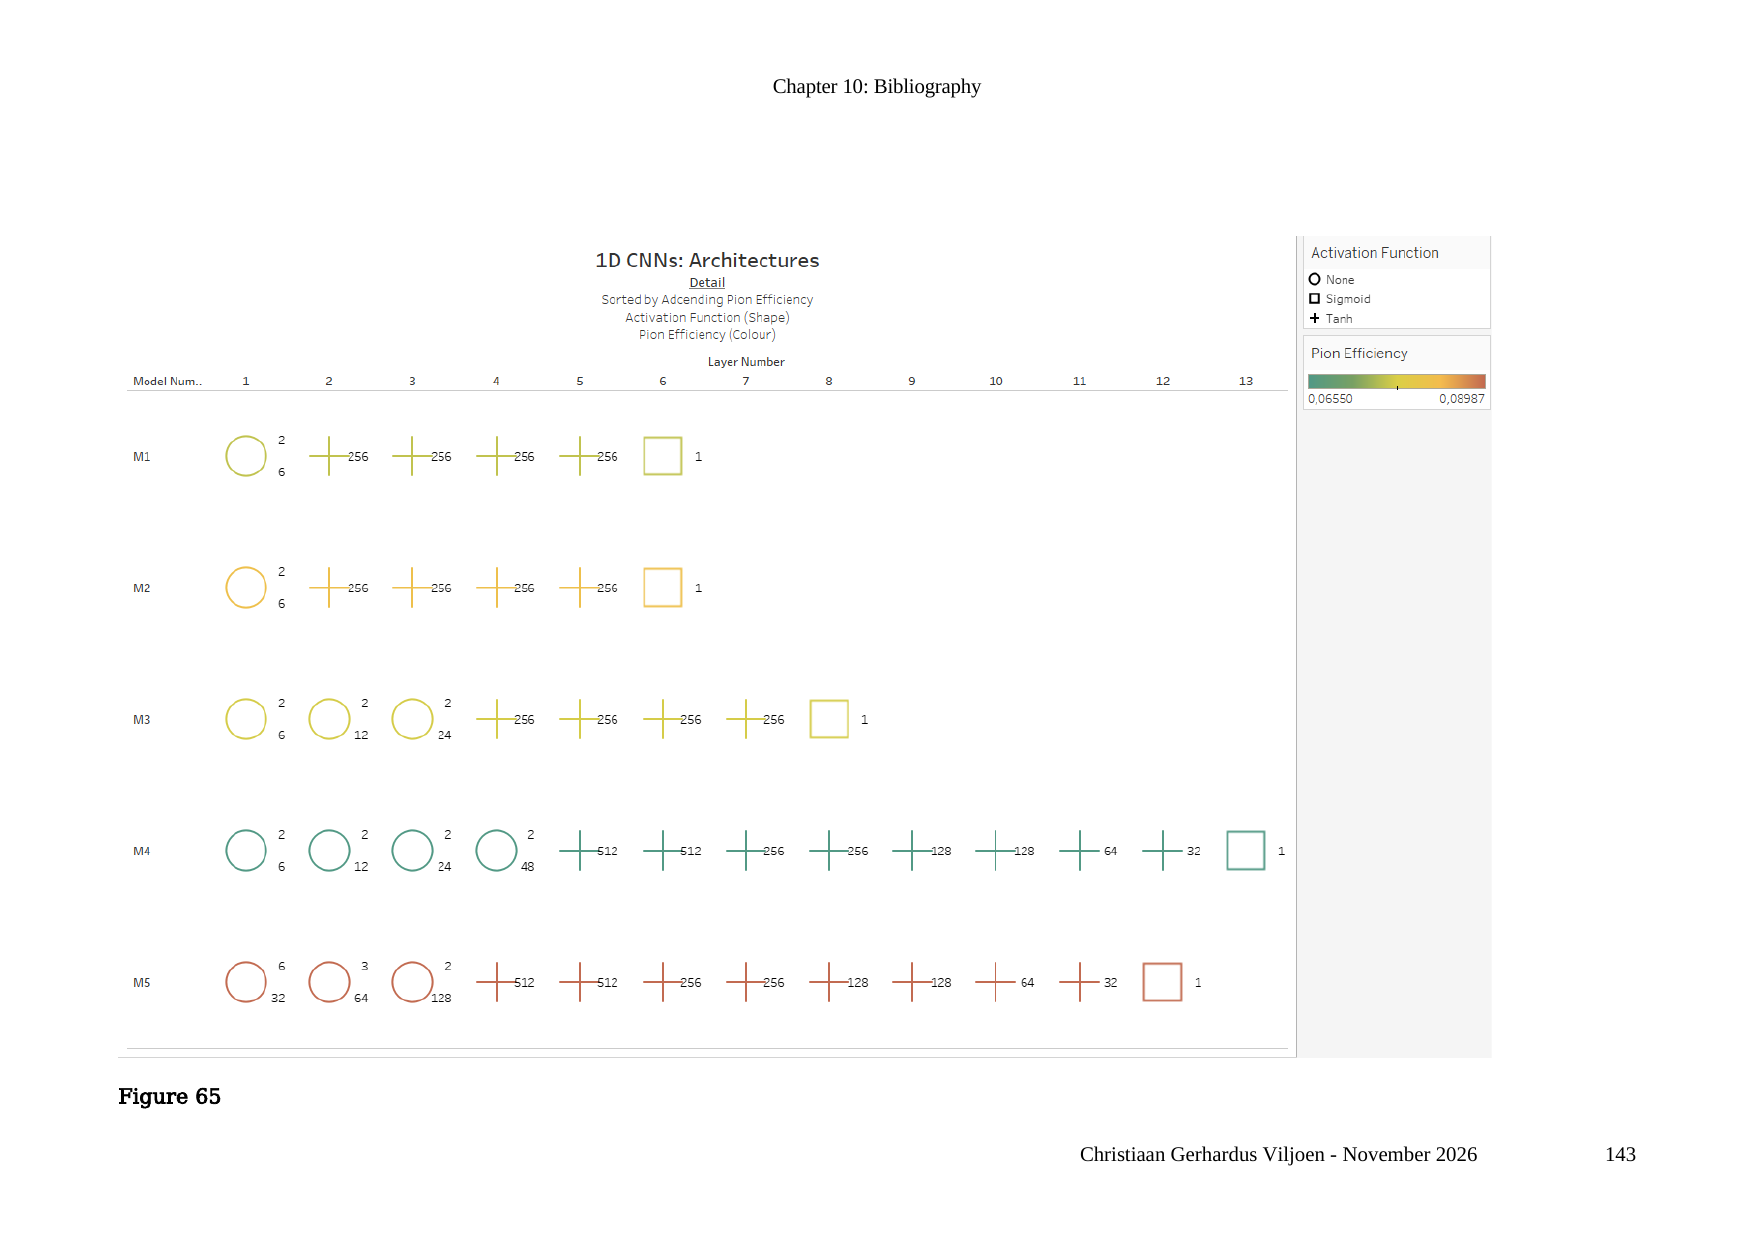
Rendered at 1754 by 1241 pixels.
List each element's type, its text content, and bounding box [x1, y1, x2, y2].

picture [118, 236, 1492, 1058]
